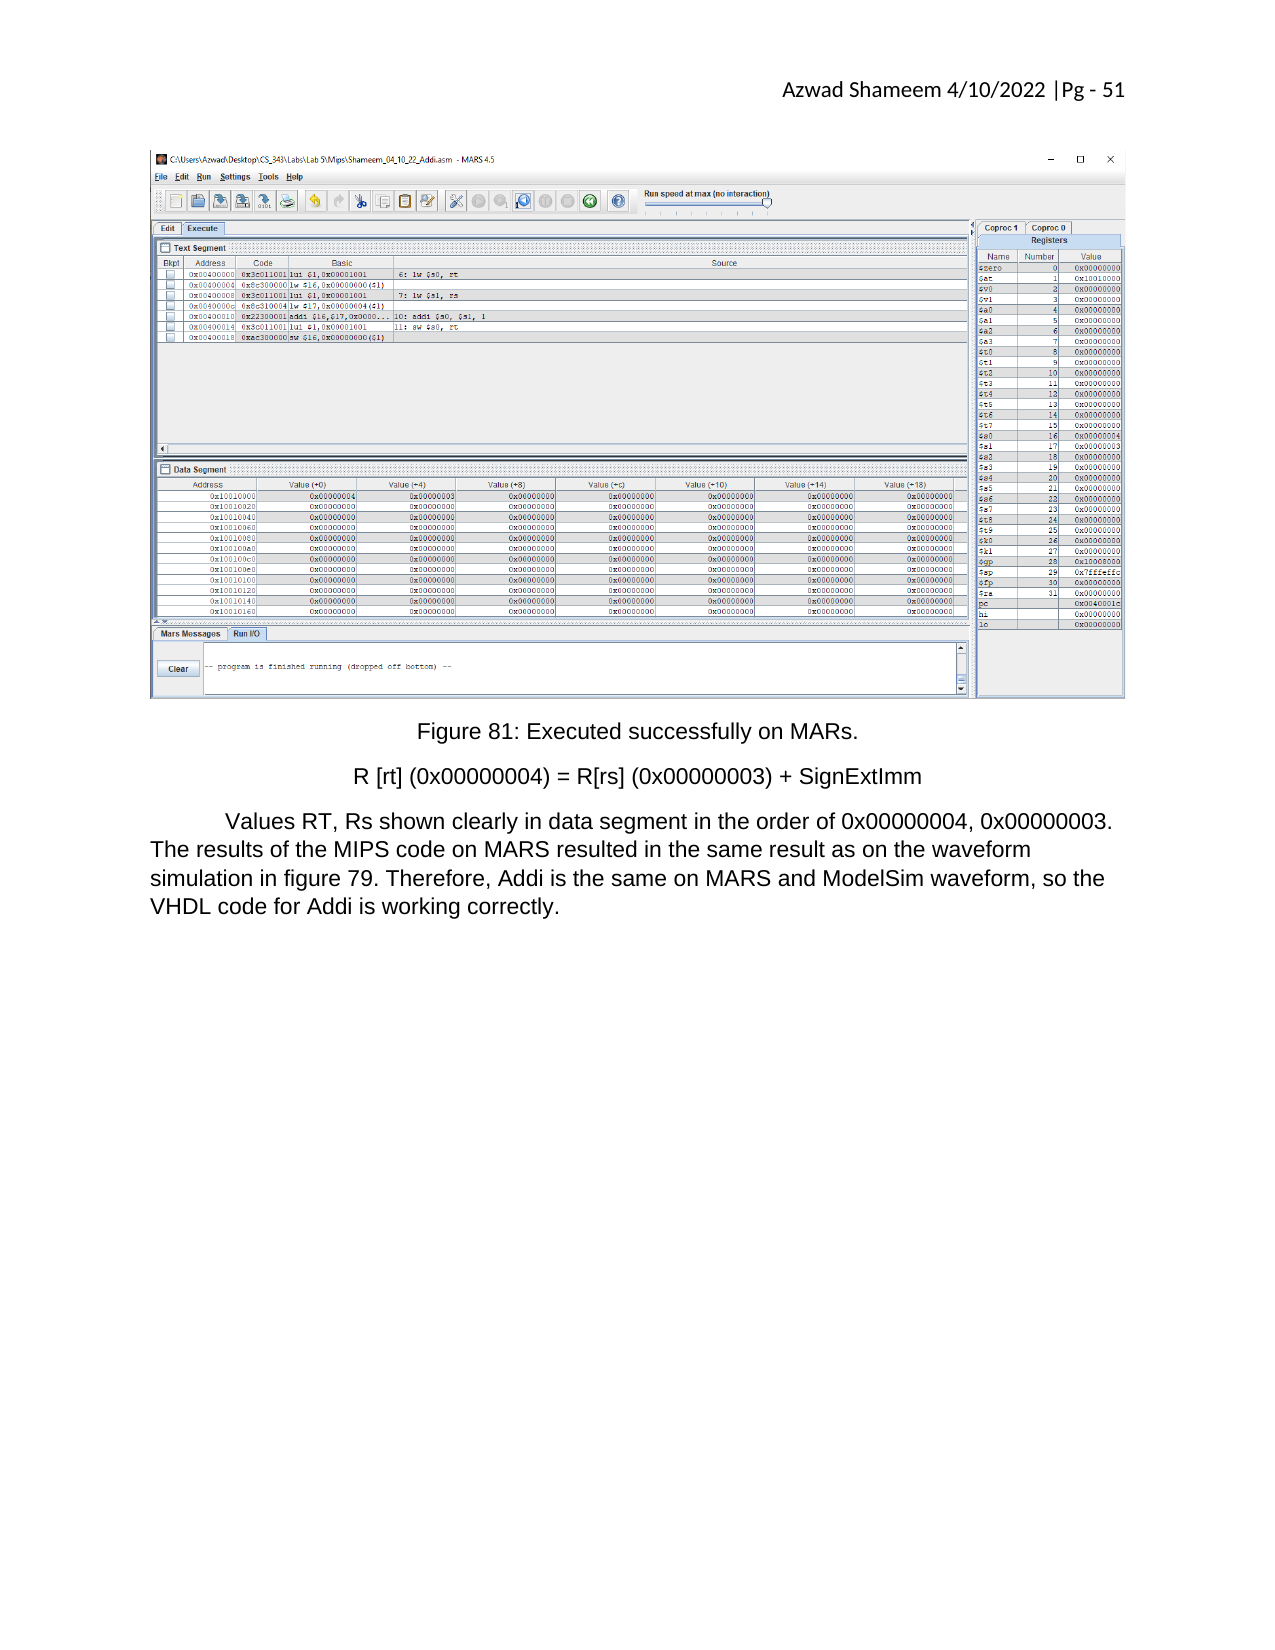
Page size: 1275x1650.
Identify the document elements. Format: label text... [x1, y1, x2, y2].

picture [150, 150, 1125, 699]
text Figure 81: Executed successfully on MARs. [150, 718, 1125, 744]
text Values RT, Rs shown clearly in data segment in the order of 0x00000004, 0x00000003. The results of the MIPS code on MARS resulted in the same result as on the waveform simulation in figure 79. Therefore, Addi is the same on MARS and ModelSim waveform, so the VHDL code for Addi is working correctly. [150, 808, 1125, 920]
text R [rt] (0x00000004) = R[rs] (0x00000003) + SignExtImm [150, 763, 1125, 789]
